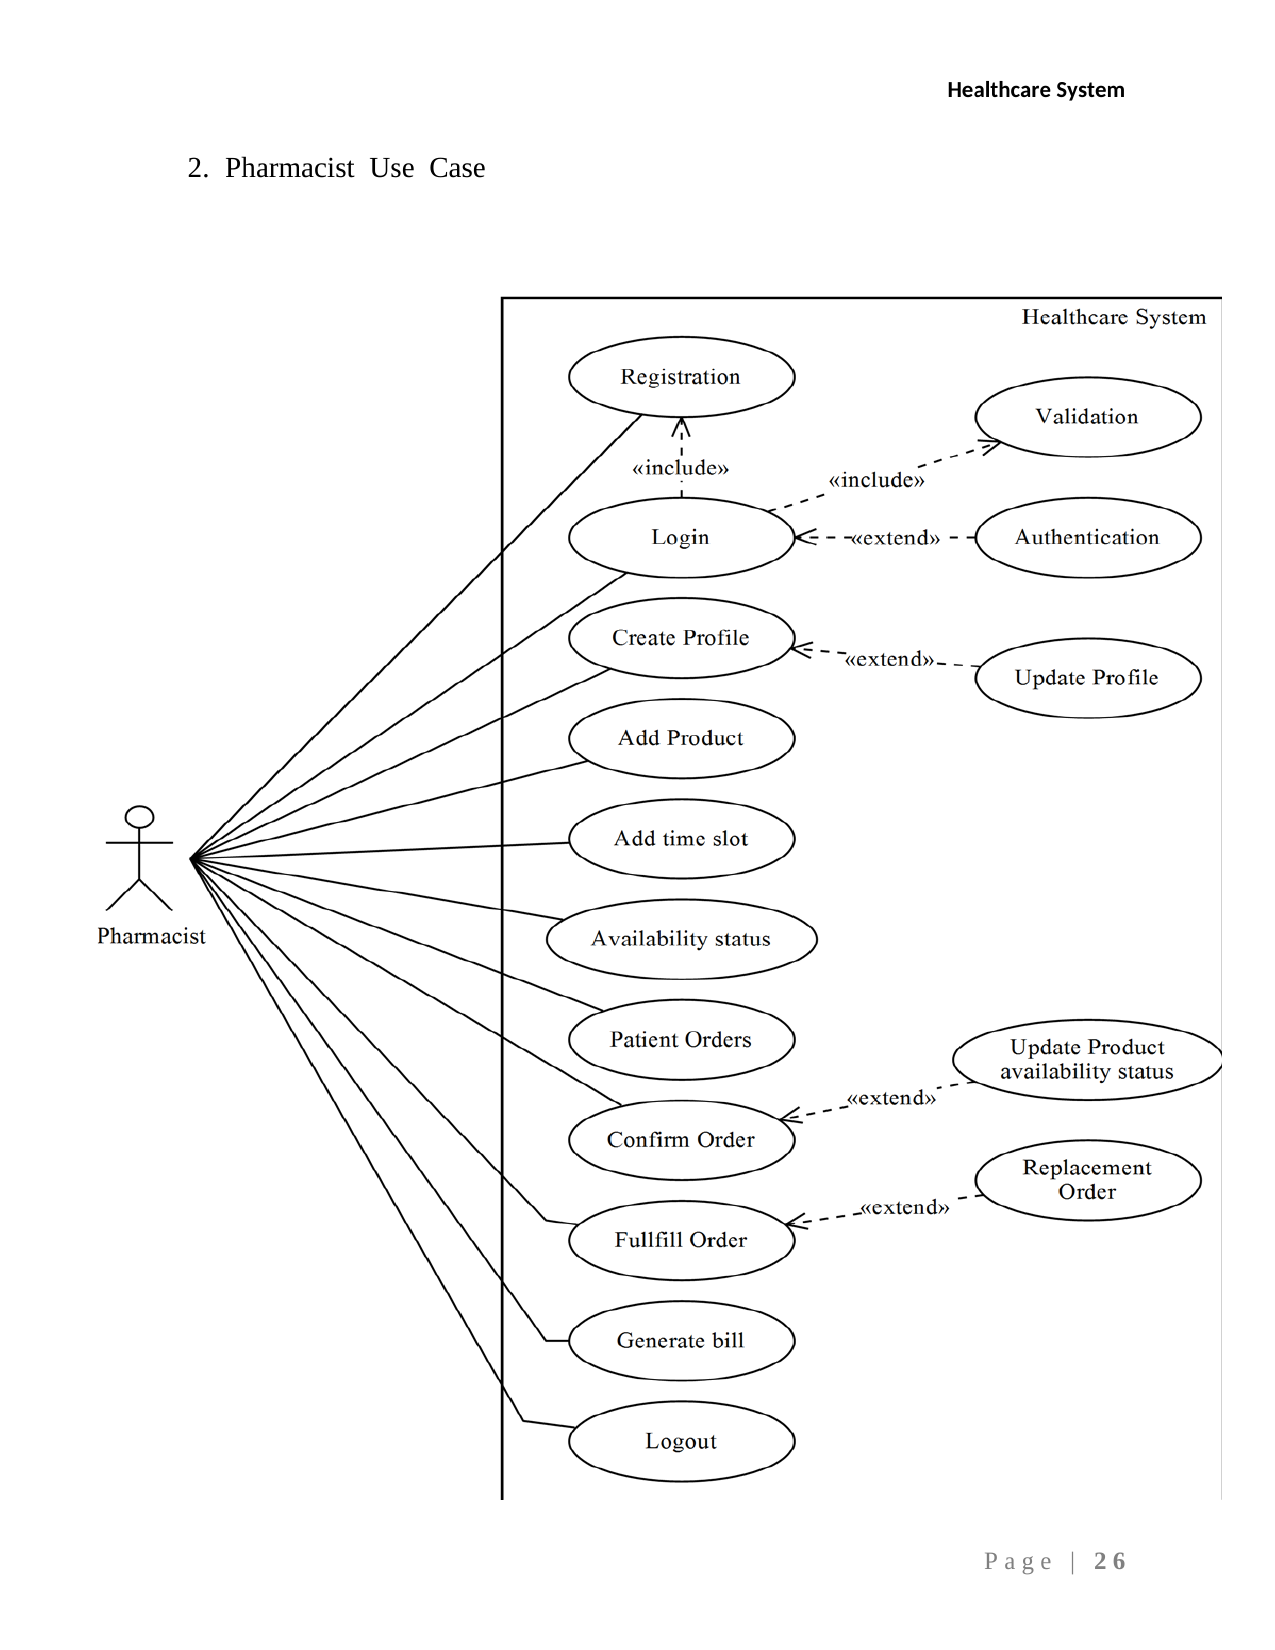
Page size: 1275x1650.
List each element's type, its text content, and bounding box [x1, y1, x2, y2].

list Pharmacist Use Case [187, 150, 1125, 183]
picture [96, 282, 1221, 1497]
